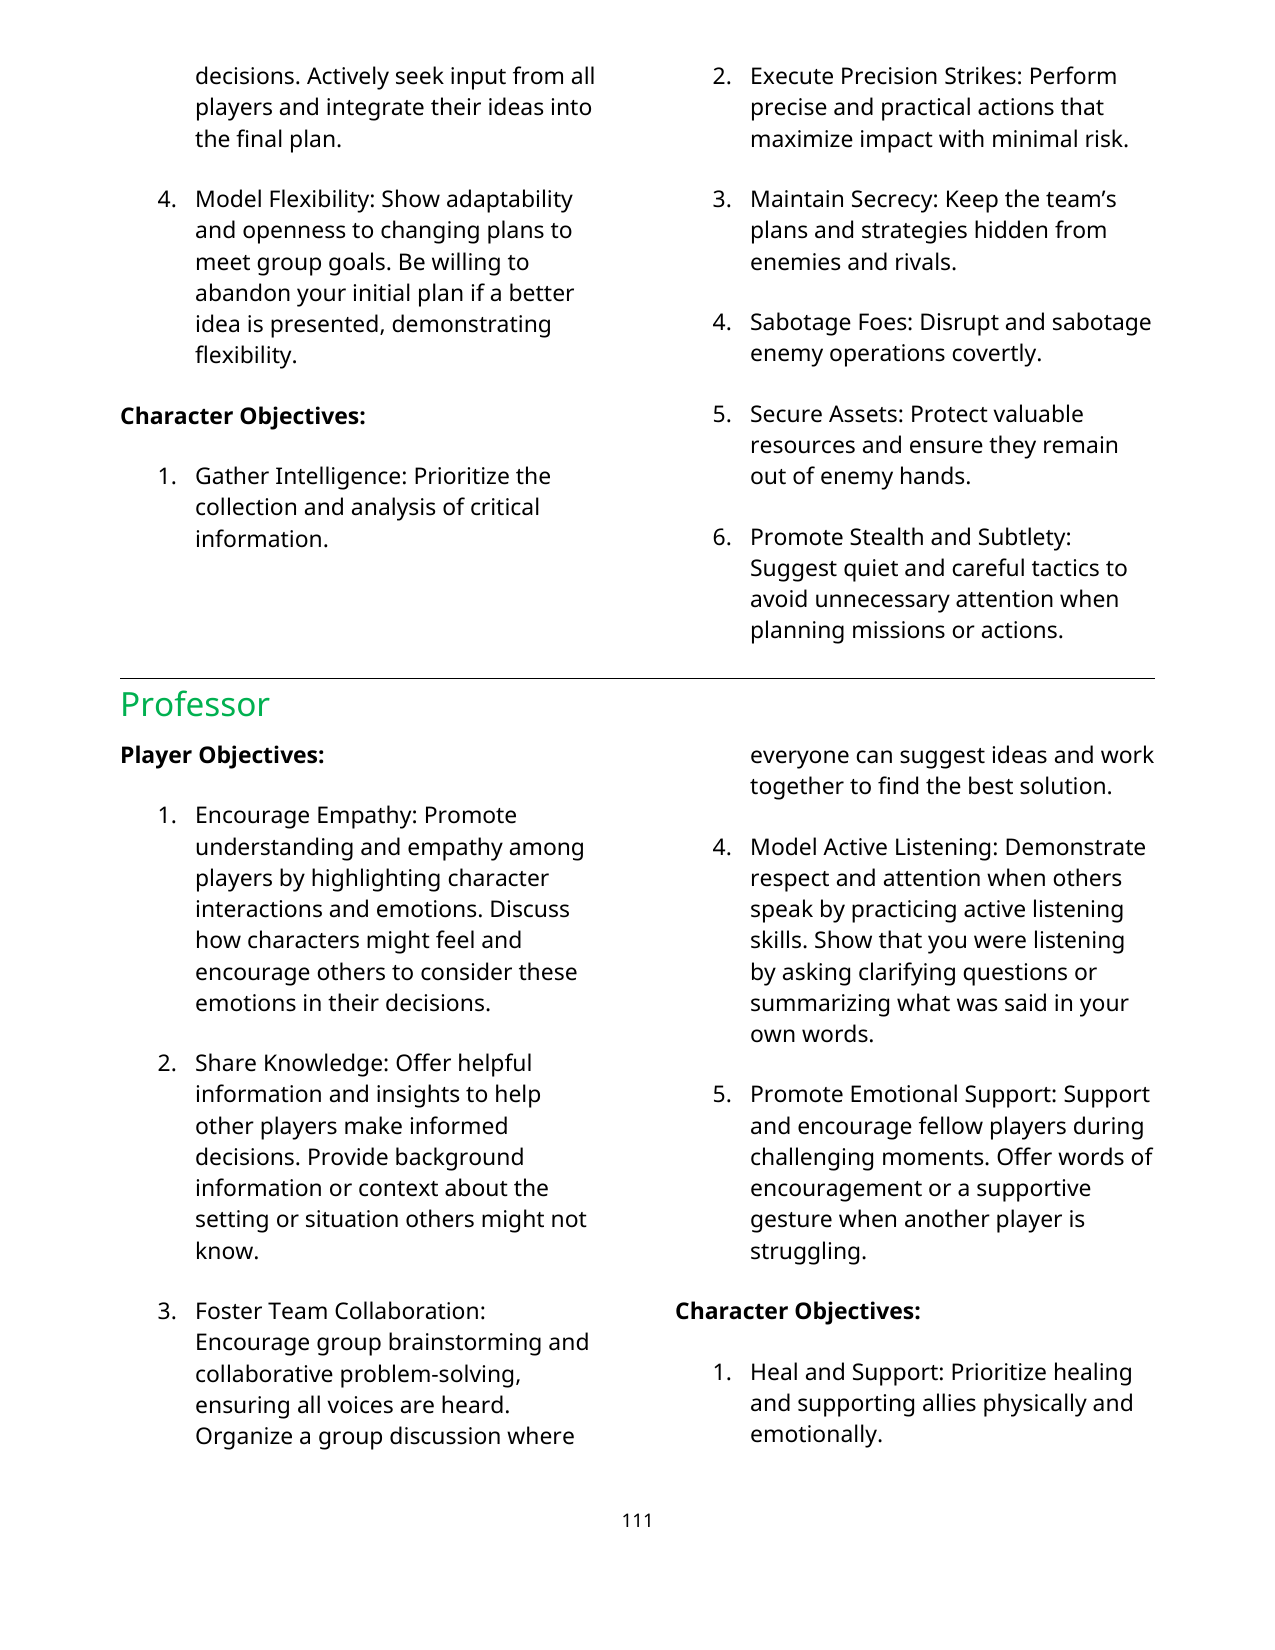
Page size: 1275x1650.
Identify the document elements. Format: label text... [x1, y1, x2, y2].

text Character Objectives: [120, 399, 600, 431]
list Foster Team Collaboration: Encourage group brainstorming and collaborative problem-solving, ensuring all voices are heard. Organize a group discussion where everyone can suggest ideas and work together to find the best solution. [157, 1295, 600, 1451]
list Foster Team Collaboration: Encourage group brainstorming and collaborative problem-solving, ensuring all voices are heard. Organize a group discussion where everyone can suggest ideas and work together to find the best solution. [712, 739, 1155, 801]
list Sabotage Foes: Disrupt and sabotage enemy operations covertly. [712, 306, 1155, 368]
subtitle Professor [120, 679, 1155, 726]
list Secure Assets: Protect valuable resources and ensure they remain out of enemy hands. [712, 397, 1155, 491]
list Promote Stealth and Subtlety: Suggest quiet and careful tactics to avoid unnecessary attention when planning missions or actions. [712, 520, 1155, 645]
list Maintain Secrecy: Keep the team’s plans and strategies hidden from enemies and rivals. [712, 183, 1155, 277]
list Model Flexibility: Show adaptability and openness to changing plans to meet group goals. Be willing to abandon your initial plan if a better idea is presented, demonstrating flexibility. [157, 183, 600, 370]
list Model Active Listening: Demonstrate respect and attention when others speak by practicing active listening skills. Show that you were listening by asking clarifying questions or summarizing what was said in your own words. [712, 830, 1155, 1049]
list Gather Intelligence: Prioritize the collection and analysis of critical information. [157, 460, 600, 554]
list Execute Precision Strikes: Perform precise and practical actions that maximize impact with minimal risk. [712, 60, 1155, 154]
list Encourage Empathy: Promote understanding and empathy among players by highlighting character interactions and emotions. Discuss how characters might feel and encourage others to consider these emotions in their decisions. [157, 799, 600, 1018]
text Player Objectives: [120, 739, 600, 770]
list Share Knowledge: Offer helpful information and insights to help other players make informed decisions. Provide background information or context about the setting or situation others might not know. [157, 1047, 600, 1266]
list Promote Emotional Support: Support and encourage fellow players during challenging moments. Offer words of encouragement or a supportive gesture when another player is struggling. [712, 1078, 1155, 1266]
list Heal and Support: Prioritize healing and supporting allies physically and emotionally. [712, 1355, 1155, 1449]
text Character Objectives: [675, 1295, 1155, 1326]
